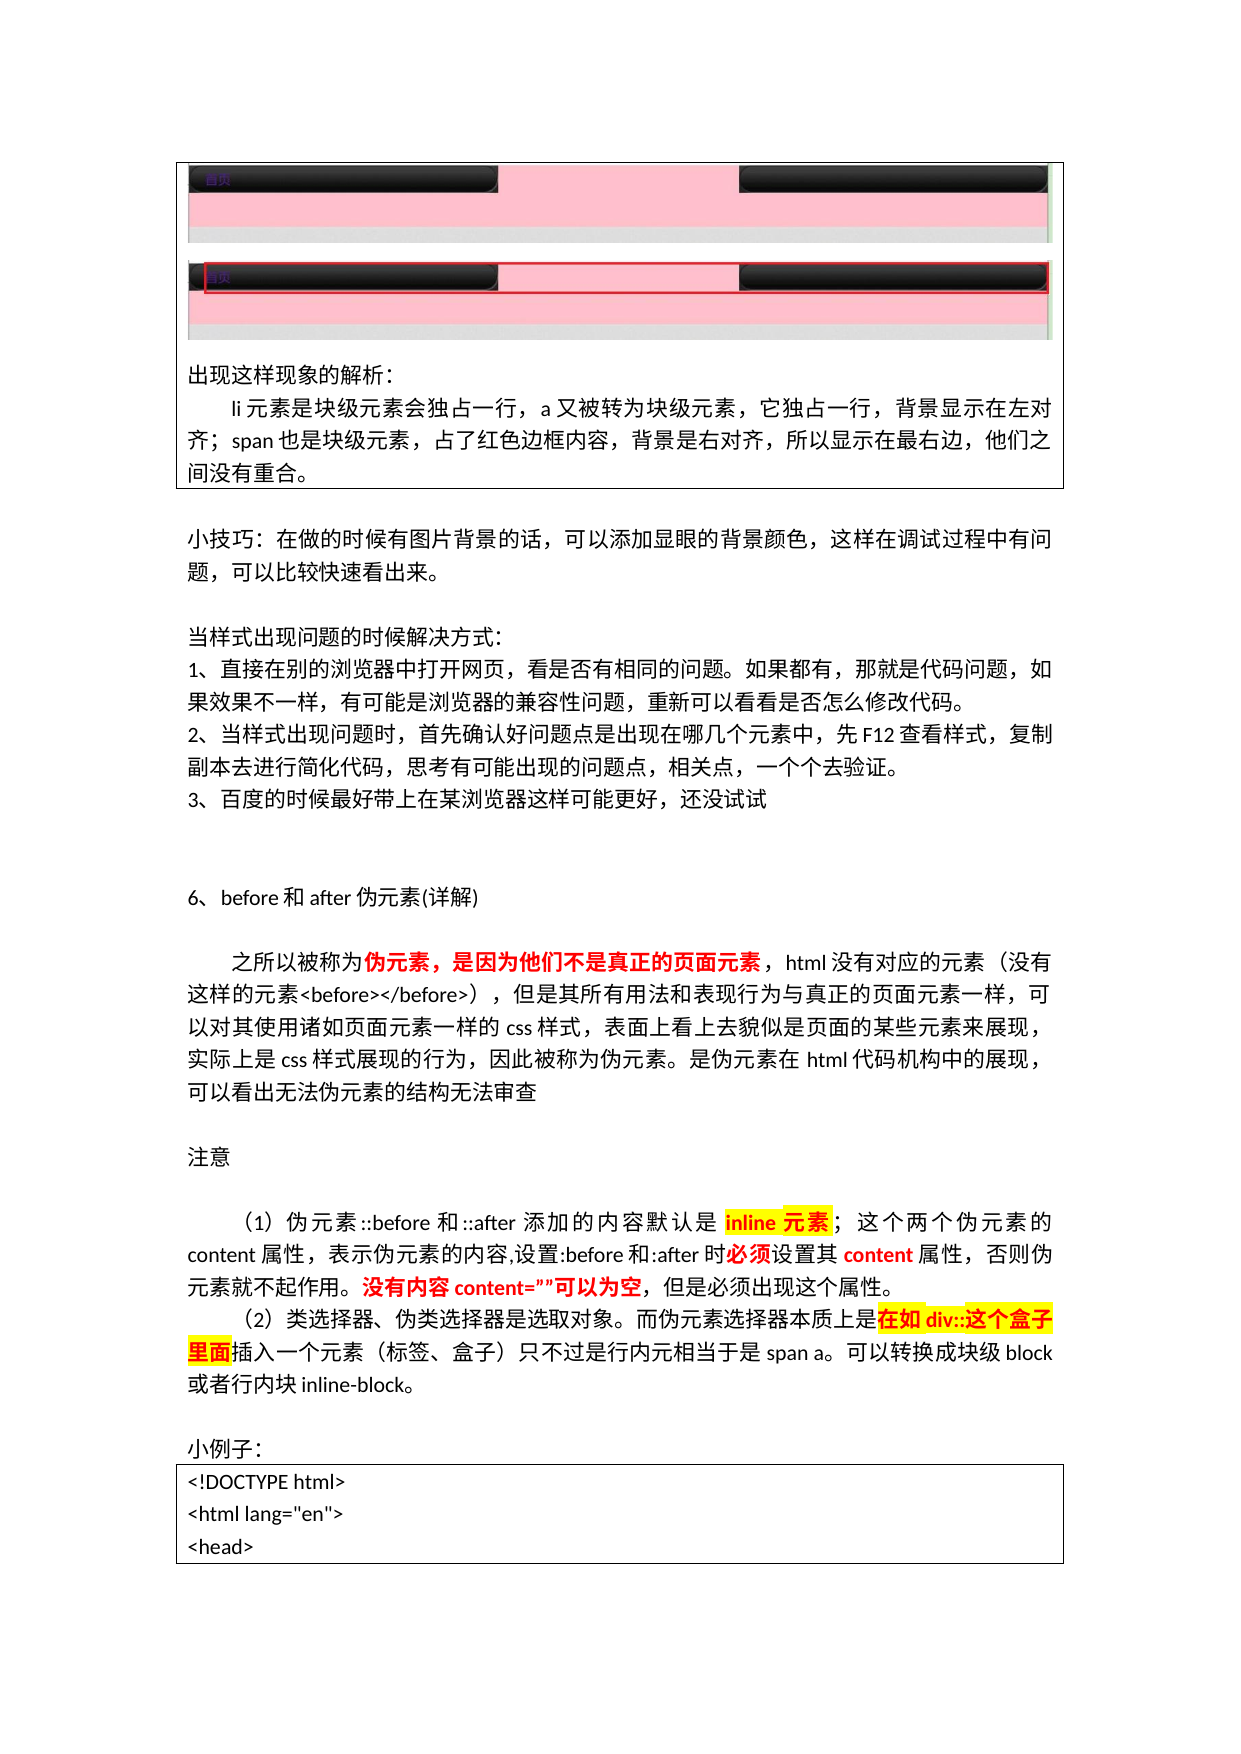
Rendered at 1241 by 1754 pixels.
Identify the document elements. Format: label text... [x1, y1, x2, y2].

text 6、before和after伪元素(详解) [187, 879, 1053, 912]
text 之所以被称为伪元素，是因为他们不是真正的页面元素，html没有对应的元素（没有这样的元素<before></before>），但是其所有用法和表现行为与真正的页面元素一样，可以对其使用诸如页面元素一样的css样式，表面上看上去貌似是页面的某些元素来展现，实际上是css样式展现的行为，因此被称为伪元素。是伪元素在html代码机构中的展现，可以看出无法伪元素的结构无法审查 [187, 944, 1053, 1107]
list 小例子： [187, 1432, 1053, 1464]
list 百度的时候最好带上在某浏览器这样可能更好，还没试试 [187, 782, 1053, 814]
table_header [177, 1465, 1063, 1563]
picture [187, 260, 1053, 340]
list 当样式出现问题时，首先确认好问题点是出现在哪几个元素中，先F12查看样式，复制副本去进行简化代码，思考有可能出现的问题点，相关点，一个个去验证。 [187, 717, 1053, 782]
text 注意 [187, 1139, 1053, 1172]
list 直接在别的浏览器中打开网页，看是否有相同的问题。如果都有，那就是代码问题，如果效果不一样，有可能是浏览器的兼容性问题，重新可以看看是否怎么修改代码。 [187, 652, 1053, 717]
table_cell 出现这样现象的解析： li元素是块级元素会独占一行，a又被转为块级元素，它独占一行，背景显示在左对齐；span也是块级元素，占了红色边框内容，背景是右对齐，所以显示在最右边，他们之间没有重合。 [177, 163, 1063, 488]
list 类选择器、伪类选择器是选取对象。而伪元素选择器本质上是在如div::这个盒子里面插入一个元素（标签、盒子）只不过是行内元相当于是span a。可以转换成块级block或者行内块inline-block。 [187, 1302, 1053, 1399]
list 伪元素::before和::after添加的内容默认是inline元素；这个两个伪元素的content属性，表示伪元素的内容,设置:before和:after时必须设置其content属性，否则伪元素就不起作用。没有内容content=””可以为空，但是必须出现这个属性。 [187, 1204, 1053, 1302]
text 当样式出现问题的时候解决方式： [187, 619, 1053, 652]
text 小技巧：在做的时候有图片背景的话，可以添加显眼的背景颜色，这样在调试过程中有问题，可以比较快速看出来。 [187, 522, 1053, 587]
picture [187, 163, 1053, 243]
